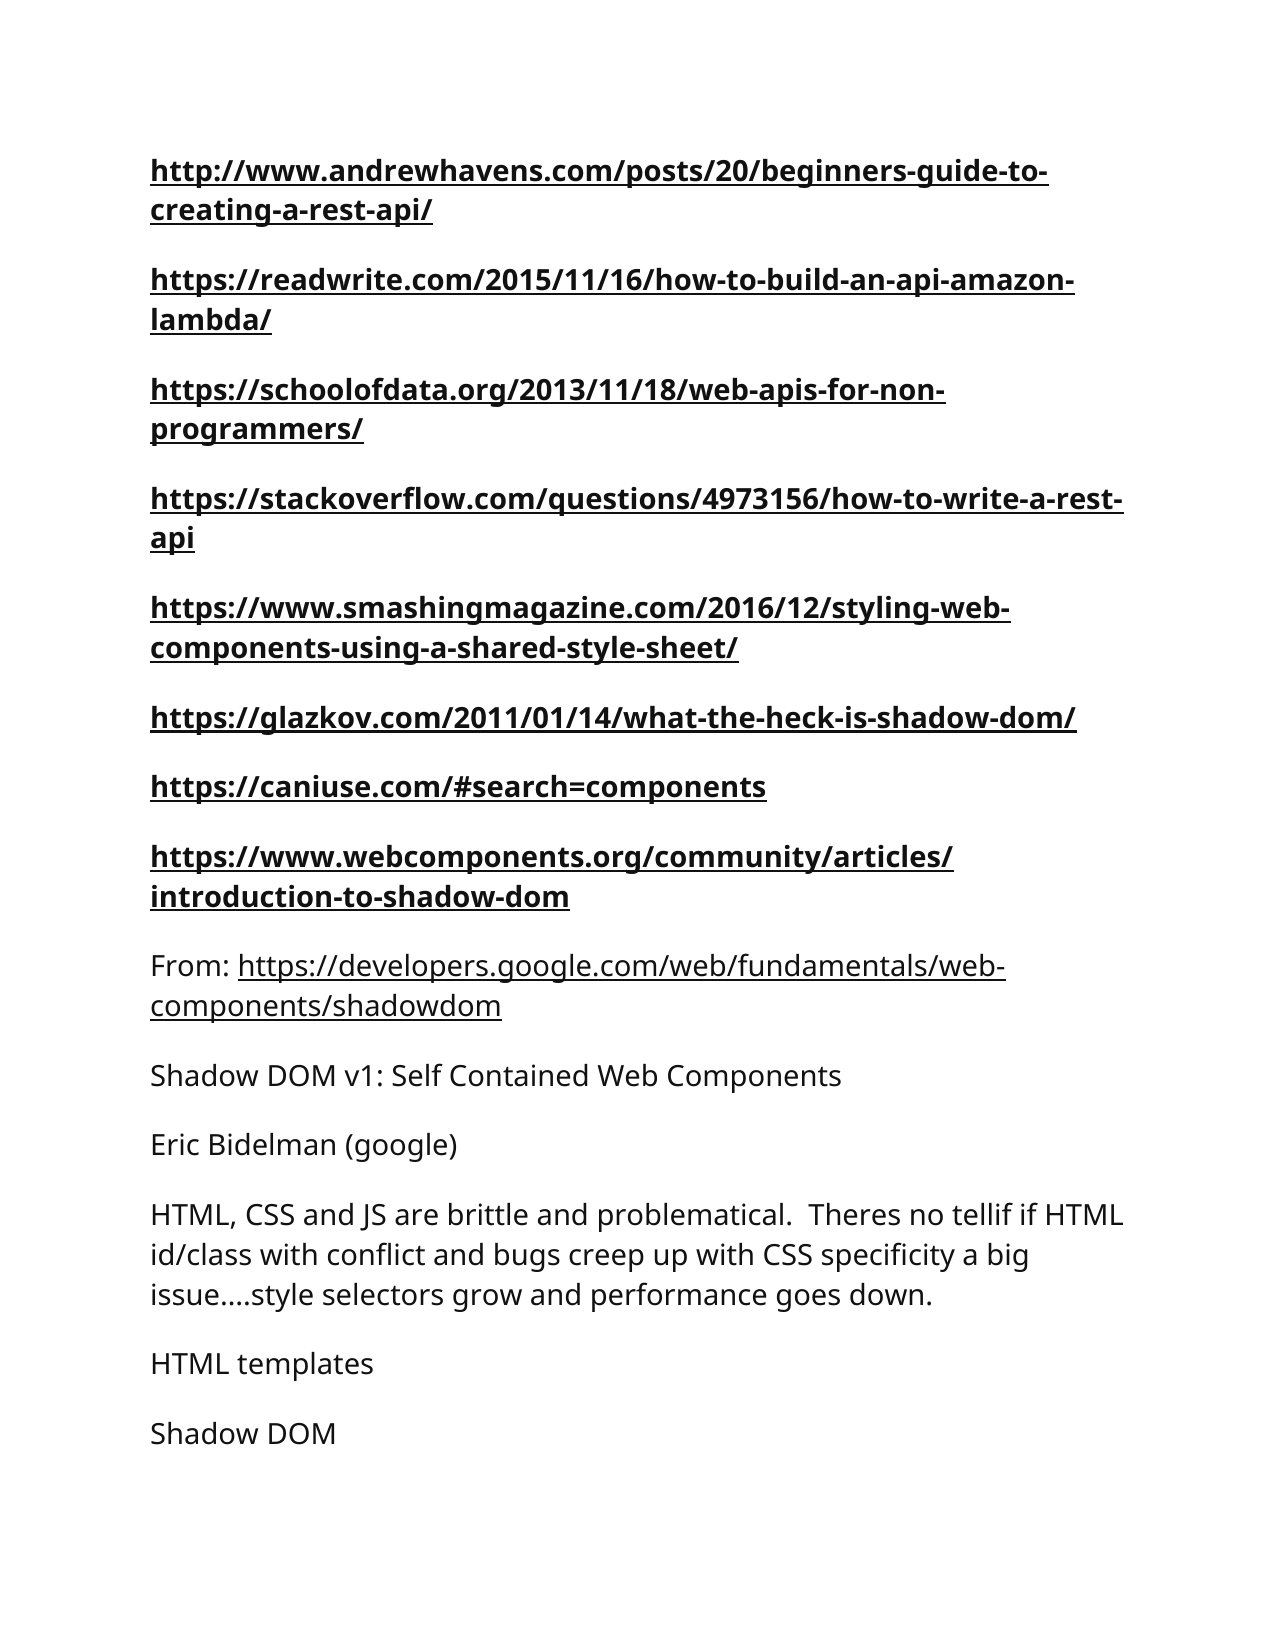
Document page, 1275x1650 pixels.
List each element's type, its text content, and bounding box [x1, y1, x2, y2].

text Shadow DOM v1: Self Contained Web Components [150, 1055, 1125, 1095]
text https://www.smashingmagazine.com/2016/12/styling-web-components-using-a-shared-style-sheet/ [150, 587, 1125, 667]
text HTML templates [150, 1343, 1125, 1383]
text http://www.andrewhavens.com/posts/20/beginners-guide-to-creating-a-rest-api/ [150, 150, 1125, 229]
text https://glazkov.com/2011/01/14/what-the-heck-is-shadow-dom/ [150, 697, 1125, 737]
text Eric Bidelman (google) [150, 1125, 1125, 1164]
text HTML, CSS and JS are brittle and problematical. Theres no tellif if HTML id/class with conflict and bugs creep up with CSS specificity a big issue….style selectors grow and performance goes down. [150, 1194, 1125, 1313]
text https://www.webcomponents.org/community/articles/introduction-to-shadow-dom [150, 836, 1125, 916]
text https://caniuse.com/#search=components [150, 767, 1125, 806]
text From: https://developers.google.com/web/fundamentals/web-components/shadowdom [150, 946, 1125, 1025]
text https://stackoverflow.com/questions/4973156/how-to-write-a-rest-api [150, 478, 1125, 557]
text https://schoolofdata.org/2013/11/18/web-apis-for-non-programmers/ [150, 369, 1125, 448]
text Shadow DOM [150, 1413, 1125, 1453]
text https://readwrite.com/2015/11/16/how-to-build-an-api-amazon-lambda/ [150, 259, 1125, 339]
